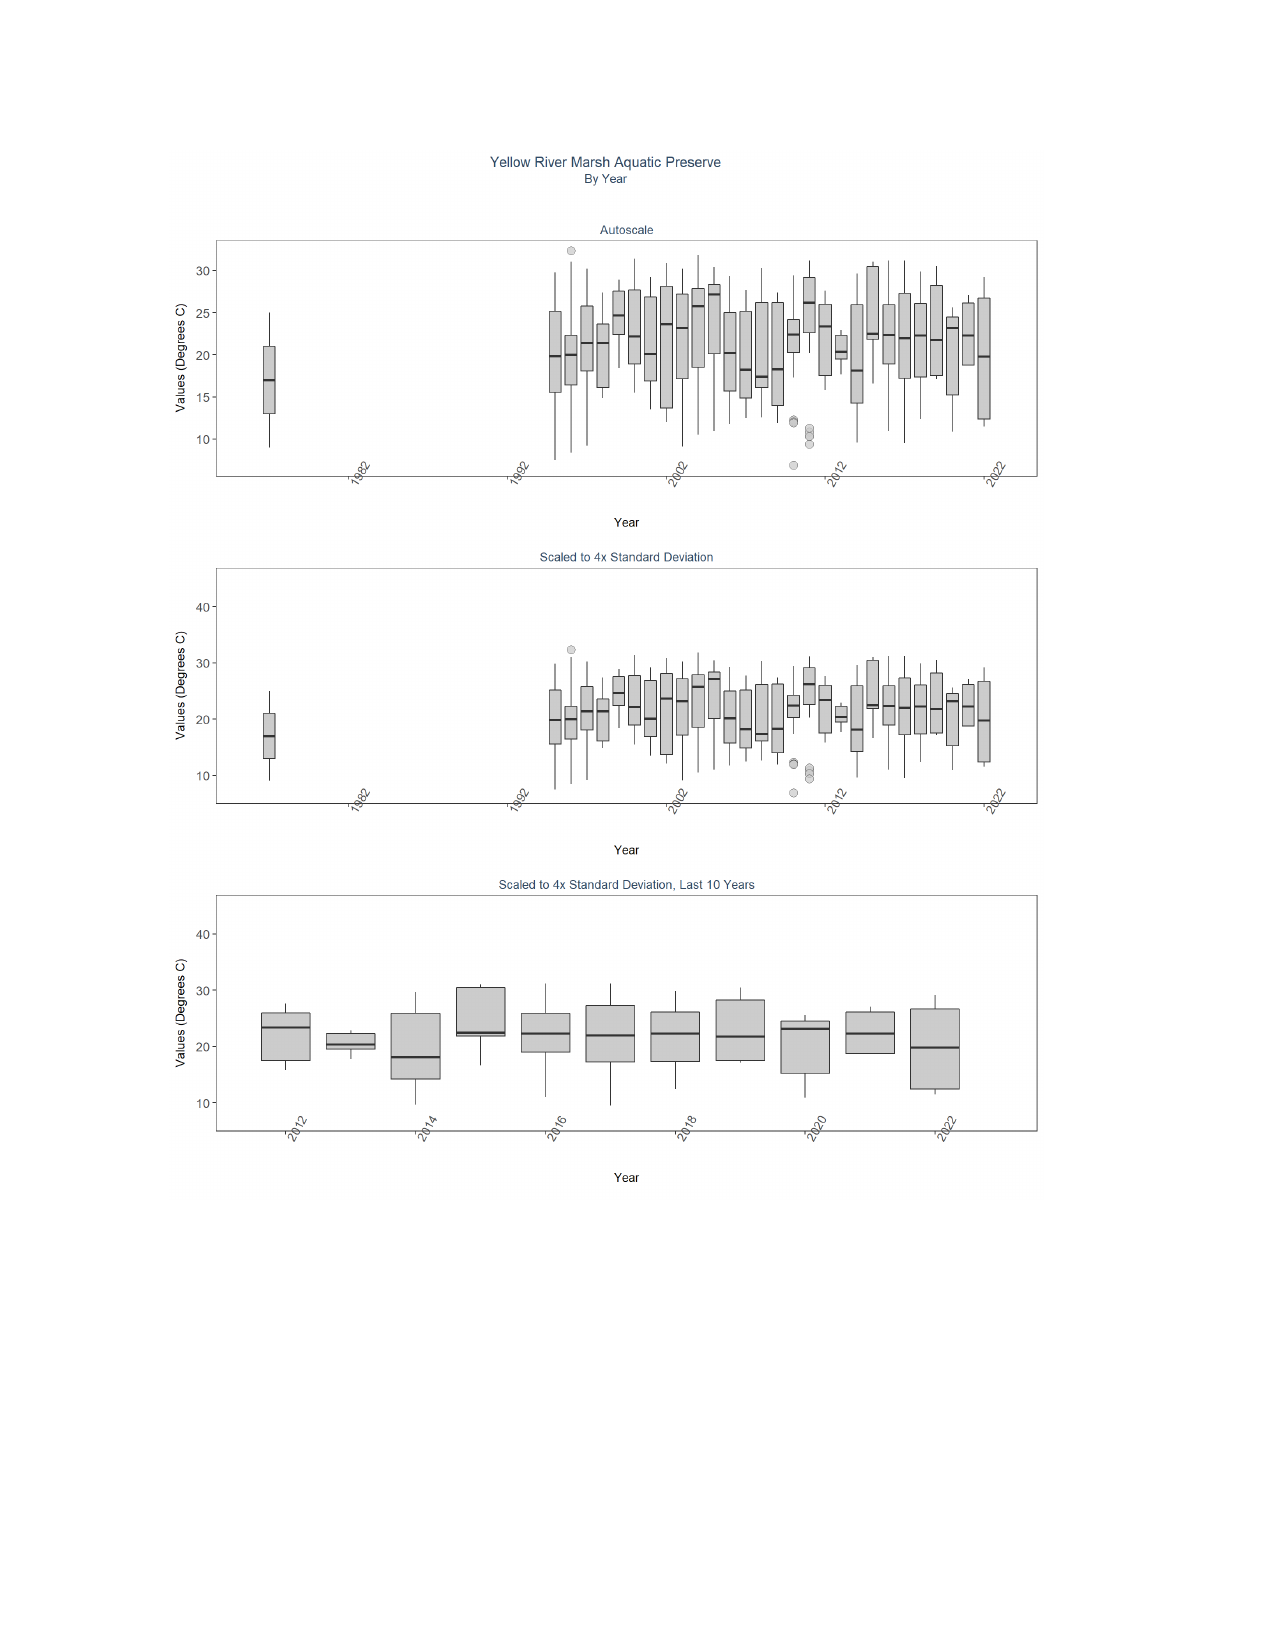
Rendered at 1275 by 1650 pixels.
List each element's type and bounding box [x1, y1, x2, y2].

picture [168, 150, 1044, 1200]
